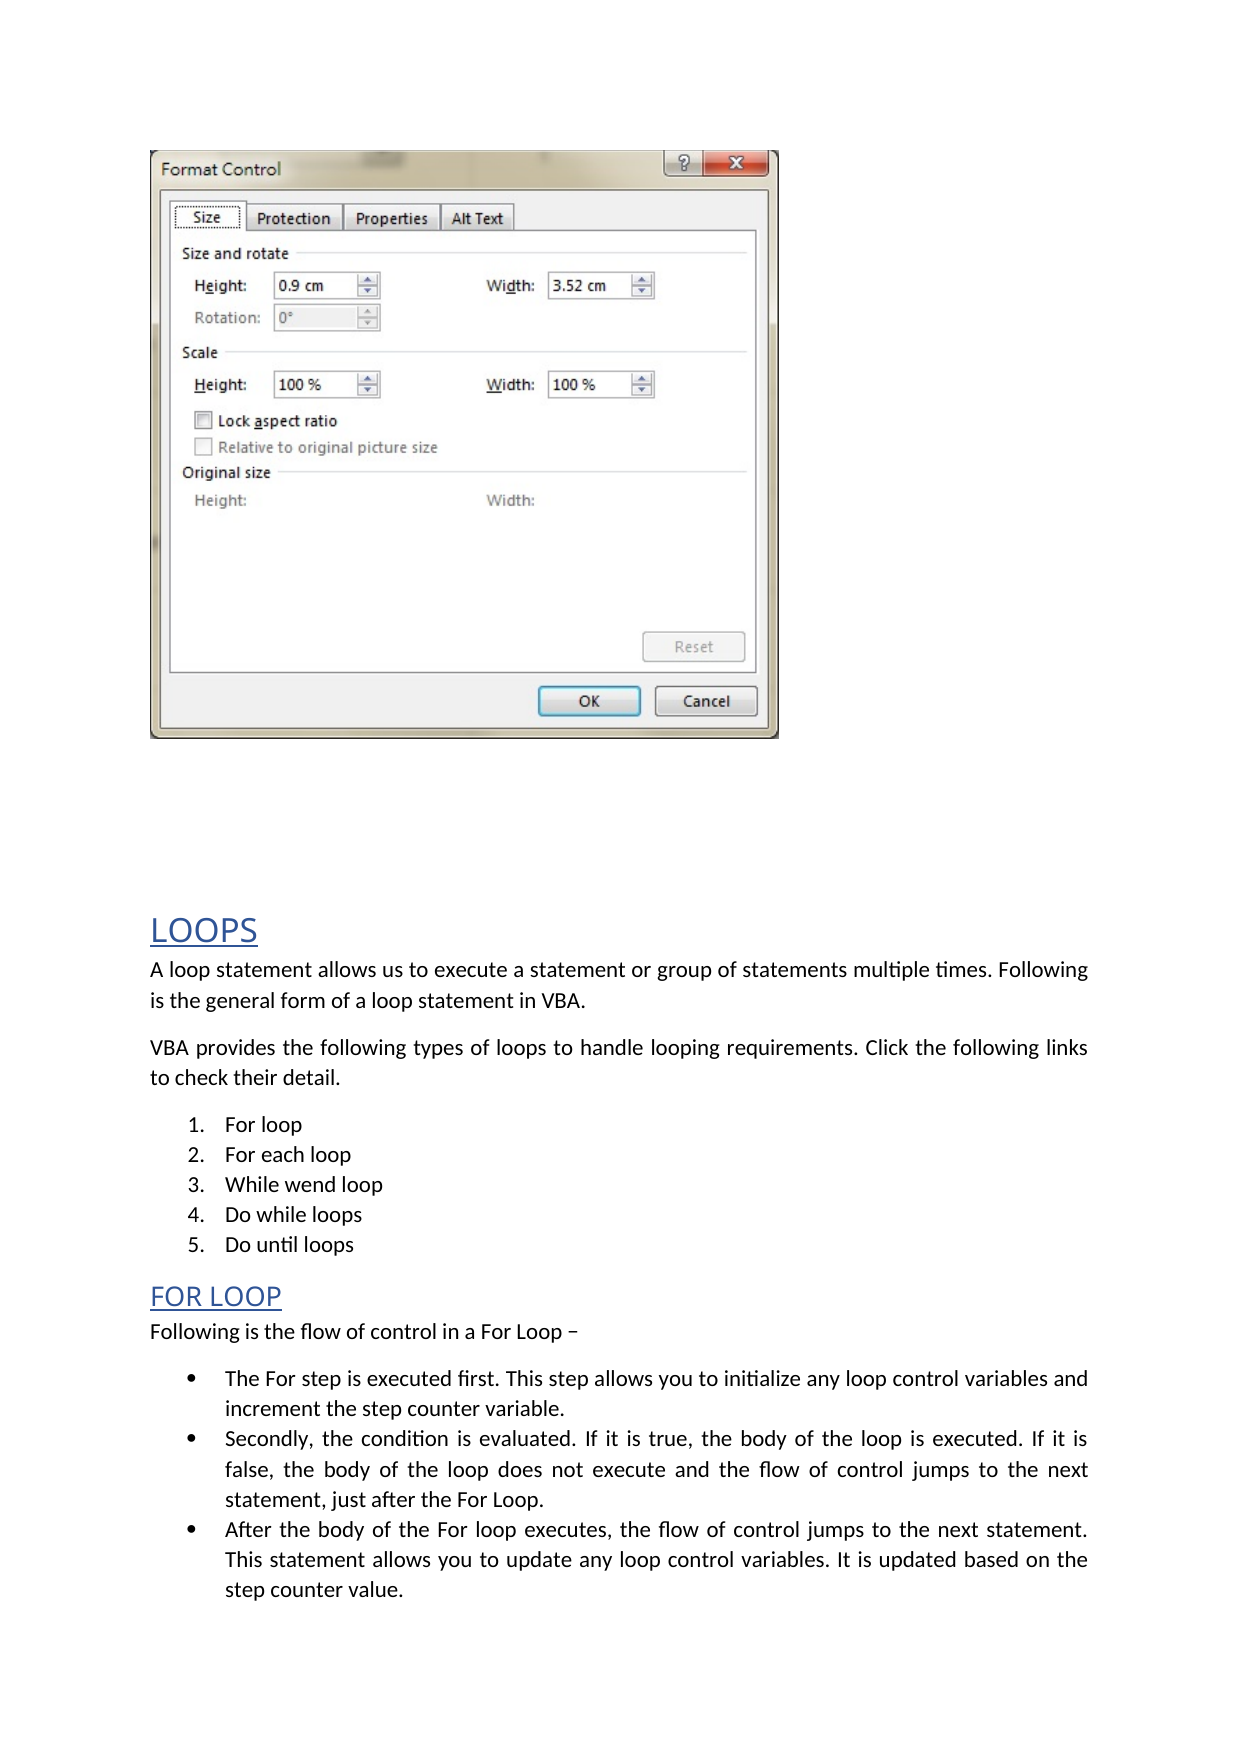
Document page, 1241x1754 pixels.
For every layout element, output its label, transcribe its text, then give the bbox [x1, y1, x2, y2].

list For each loop [187, 1140, 1090, 1168]
subtitle FOR LOOP [150, 1277, 1090, 1314]
subtitle LOOPS [150, 907, 1090, 952]
text VBA provides the following types of loops to handle looping requirements. Click the following links to check their detail. [150, 1033, 1090, 1091]
text A loop statement allows us to execute a statement or group of statements multiple times. Following is the general form of a loop statement in VBA. [150, 956, 1090, 1014]
list While wend loop [187, 1170, 1090, 1198]
text Following is the flow of control in a For Loop − [150, 1317, 1090, 1345]
picture [150, 150, 779, 739]
list After the body of the For loop executes, the flow of control jumps to the next statement. This statement allows you to update any loop control variables. It is updated based on the step counter value. [187, 1515, 1090, 1603]
list For loop [187, 1110, 1090, 1138]
list Do while loops [187, 1200, 1090, 1228]
list Do until loops [187, 1231, 1090, 1258]
list The For step is executed first. This step allows you to initialize any loop control variables and increment the step counter variable. [187, 1364, 1090, 1422]
list Secondly, the condition is evaluated. If it is true, the body of the loop is executed. If it is false, the body of the loop does not execute and the flow of control jumps to the next statement, just after the For Loop. [187, 1424, 1090, 1513]
